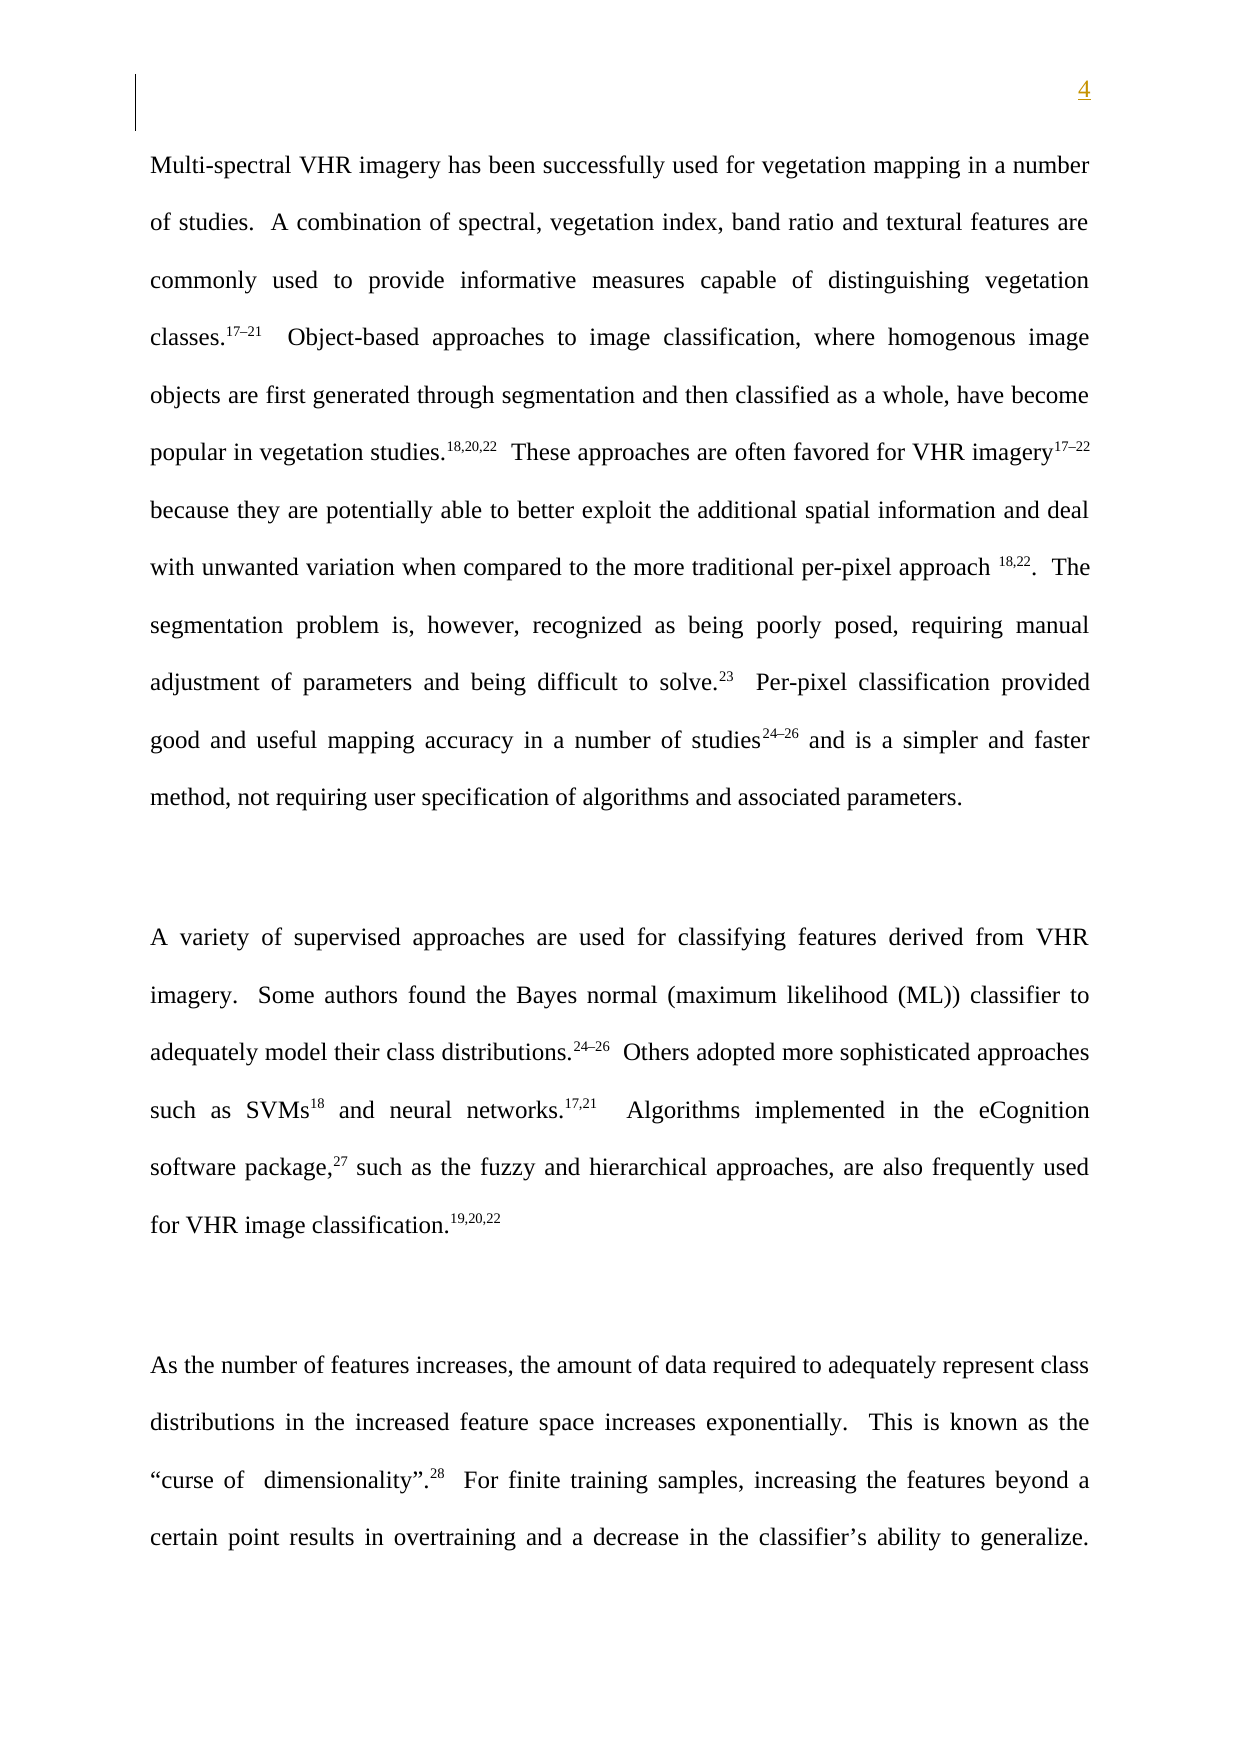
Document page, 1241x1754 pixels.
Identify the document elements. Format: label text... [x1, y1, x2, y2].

text Multi-spectral VHR imagery has been successfully used for vegetation mapping in a number of studies. A combination of spectral, vegetation index, band ratio and textural features are commonly used to provide informative measures capable of distinguishing vegetation classes.17–21 Object-based approaches to image classification, where homogenous image objects are first generated through segmentation and then classified as a whole, have become popular in vegetation studies.18,20,22 These approaches are often favored for VHR imagery17–22 because they are potentially able to better exploit the additional spatial information and deal with unwanted variation when compared to the more traditional per-pixel approach 18,22. The segmentation problem is, however, recognized as being poorly posed, requiring manual adjustment of parameters and being difficult to solve.23 Per-pixel classification provided good and useful mapping accuracy in a number of studies24–26 and is a simpler and faster method, not requiring user specification of algorithms and associated parameters. [150, 150, 1090, 811]
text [150, 1350, 1090, 1551]
text A variety of supervised approaches are used for classifying features derived from VHR imagery. Some authors found the Bayes normal (maximum likelihood (ML)) classifier to adequately model their class distributions.24–26 Others adopted more sophisticated approaches such as SVMs18 and neural networks.17,21 Algorithms implemented in the eCognition software package,27 such as the fuzzy and hierarchical approaches, are also frequently used for VHR image classification.19,20,22 [150, 922, 1090, 1239]
